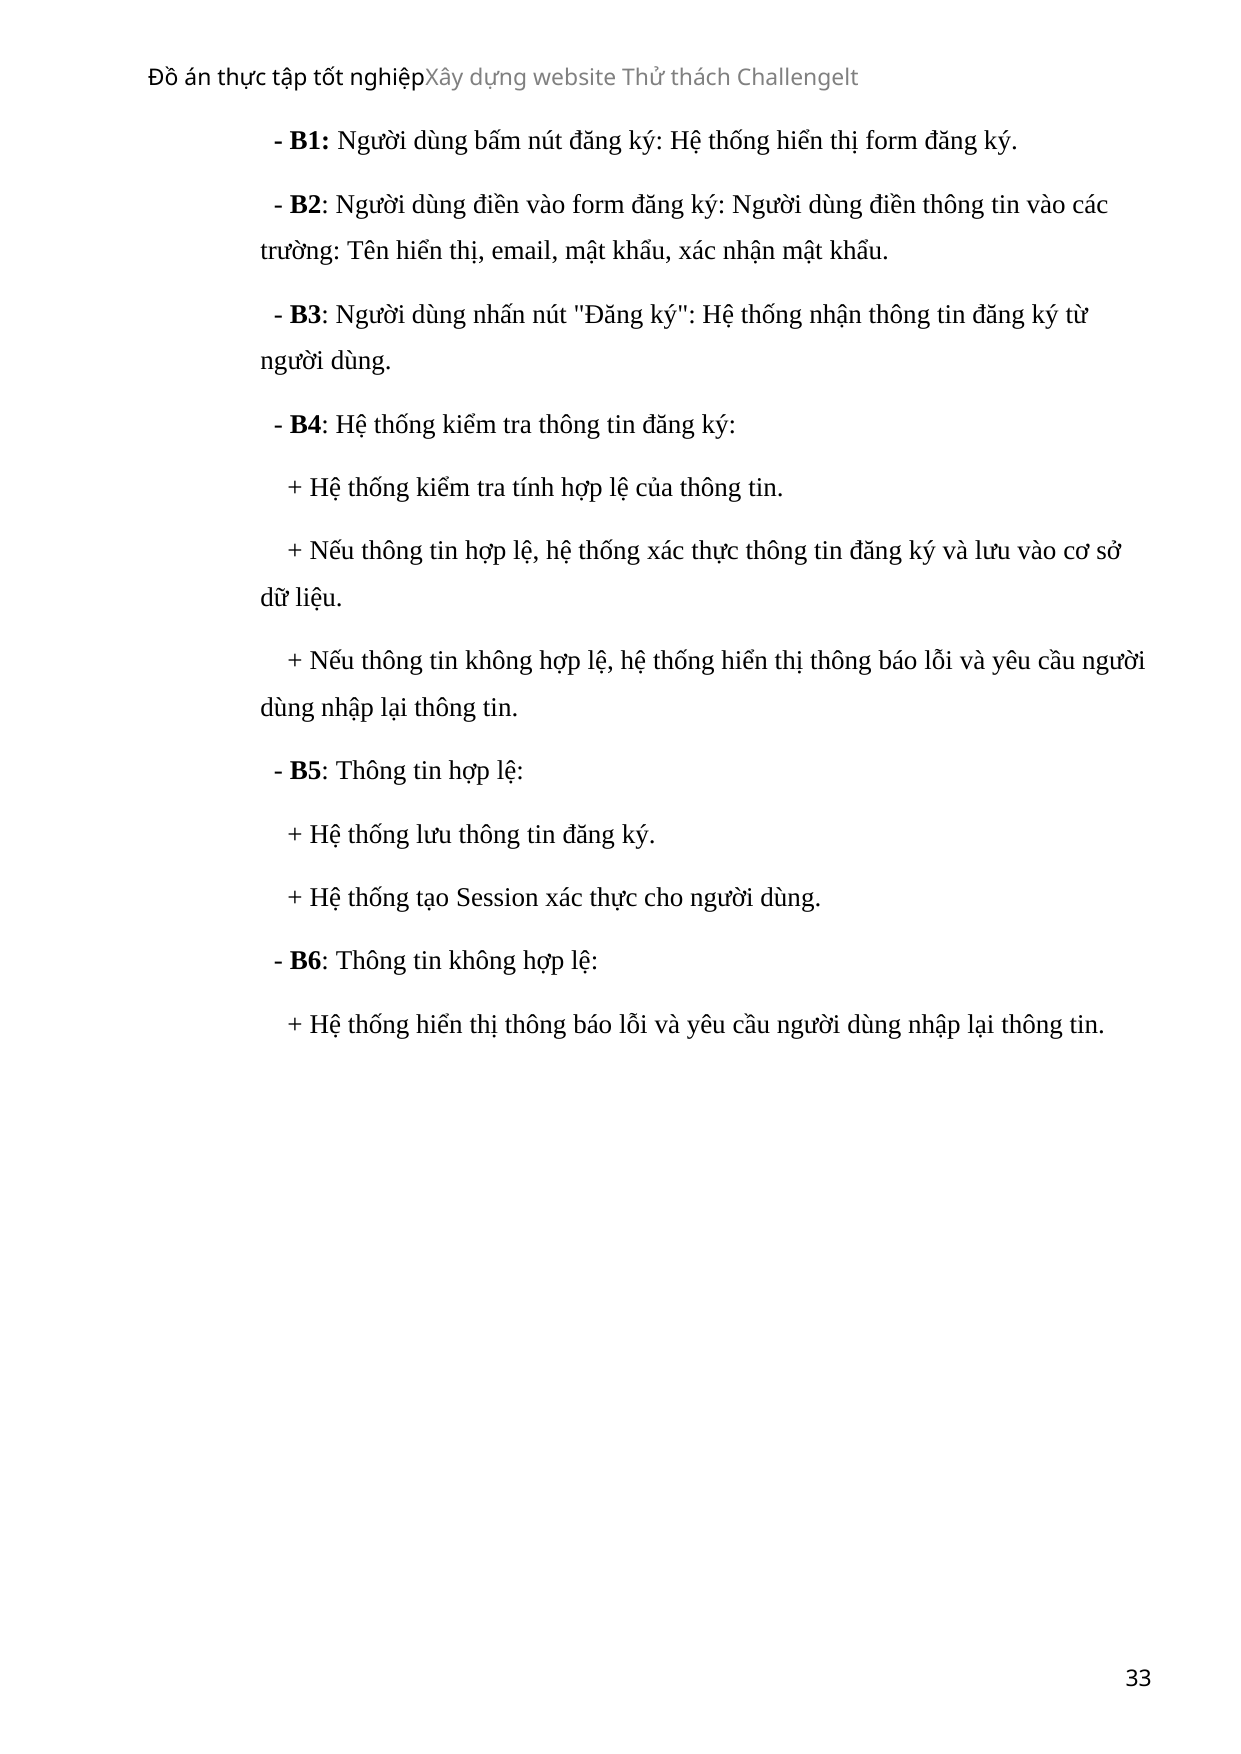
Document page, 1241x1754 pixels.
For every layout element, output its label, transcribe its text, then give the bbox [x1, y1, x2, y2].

text + Hệ thống hiển thị thông báo lỗi và yêu cầu người dùng nhập lại thông tin. [260, 1008, 1152, 1039]
text - B4: Hệ thống kiểm tra thông tin đăng ký: [260, 408, 1152, 439]
text - B2: Người dùng điền vào form đăng ký: Người dùng điền thông tin vào các trường: Tên hiển thị, email, mật khẩu, xác nhận mật khẩu. [260, 188, 1152, 266]
text - B5: Thông tin hợp lệ: [260, 754, 1152, 786]
text - B3: Người dùng nhấn nút "Đăng ký": Hệ thống nhận thông tin đăng ký từ người dùng. [260, 298, 1152, 376]
text + Hệ thống kiểm tra tính hợp lệ của thông tin. [260, 471, 1152, 502]
text + Nếu thông tin hợp lệ, hệ thống xác thực thông tin đăng ký và lưu vào cơ sở dữ liệu. [260, 534, 1152, 612]
text + Hệ thống tạo Session xác thực cho người dùng. [260, 881, 1152, 912]
text - B1: Người dùng bấm nút đăng ký: Hệ thống hiển thị form đăng ký. [260, 124, 1152, 156]
text + Nếu thông tin không hợp lệ, hệ thống hiển thị thông báo lỗi và yêu cầu người dùng nhập lại thông tin. [260, 644, 1152, 722]
text + Hệ thống lưu thông tin đăng ký. [260, 818, 1152, 849]
text - B6: Thông tin không hợp lệ: [260, 944, 1152, 976]
